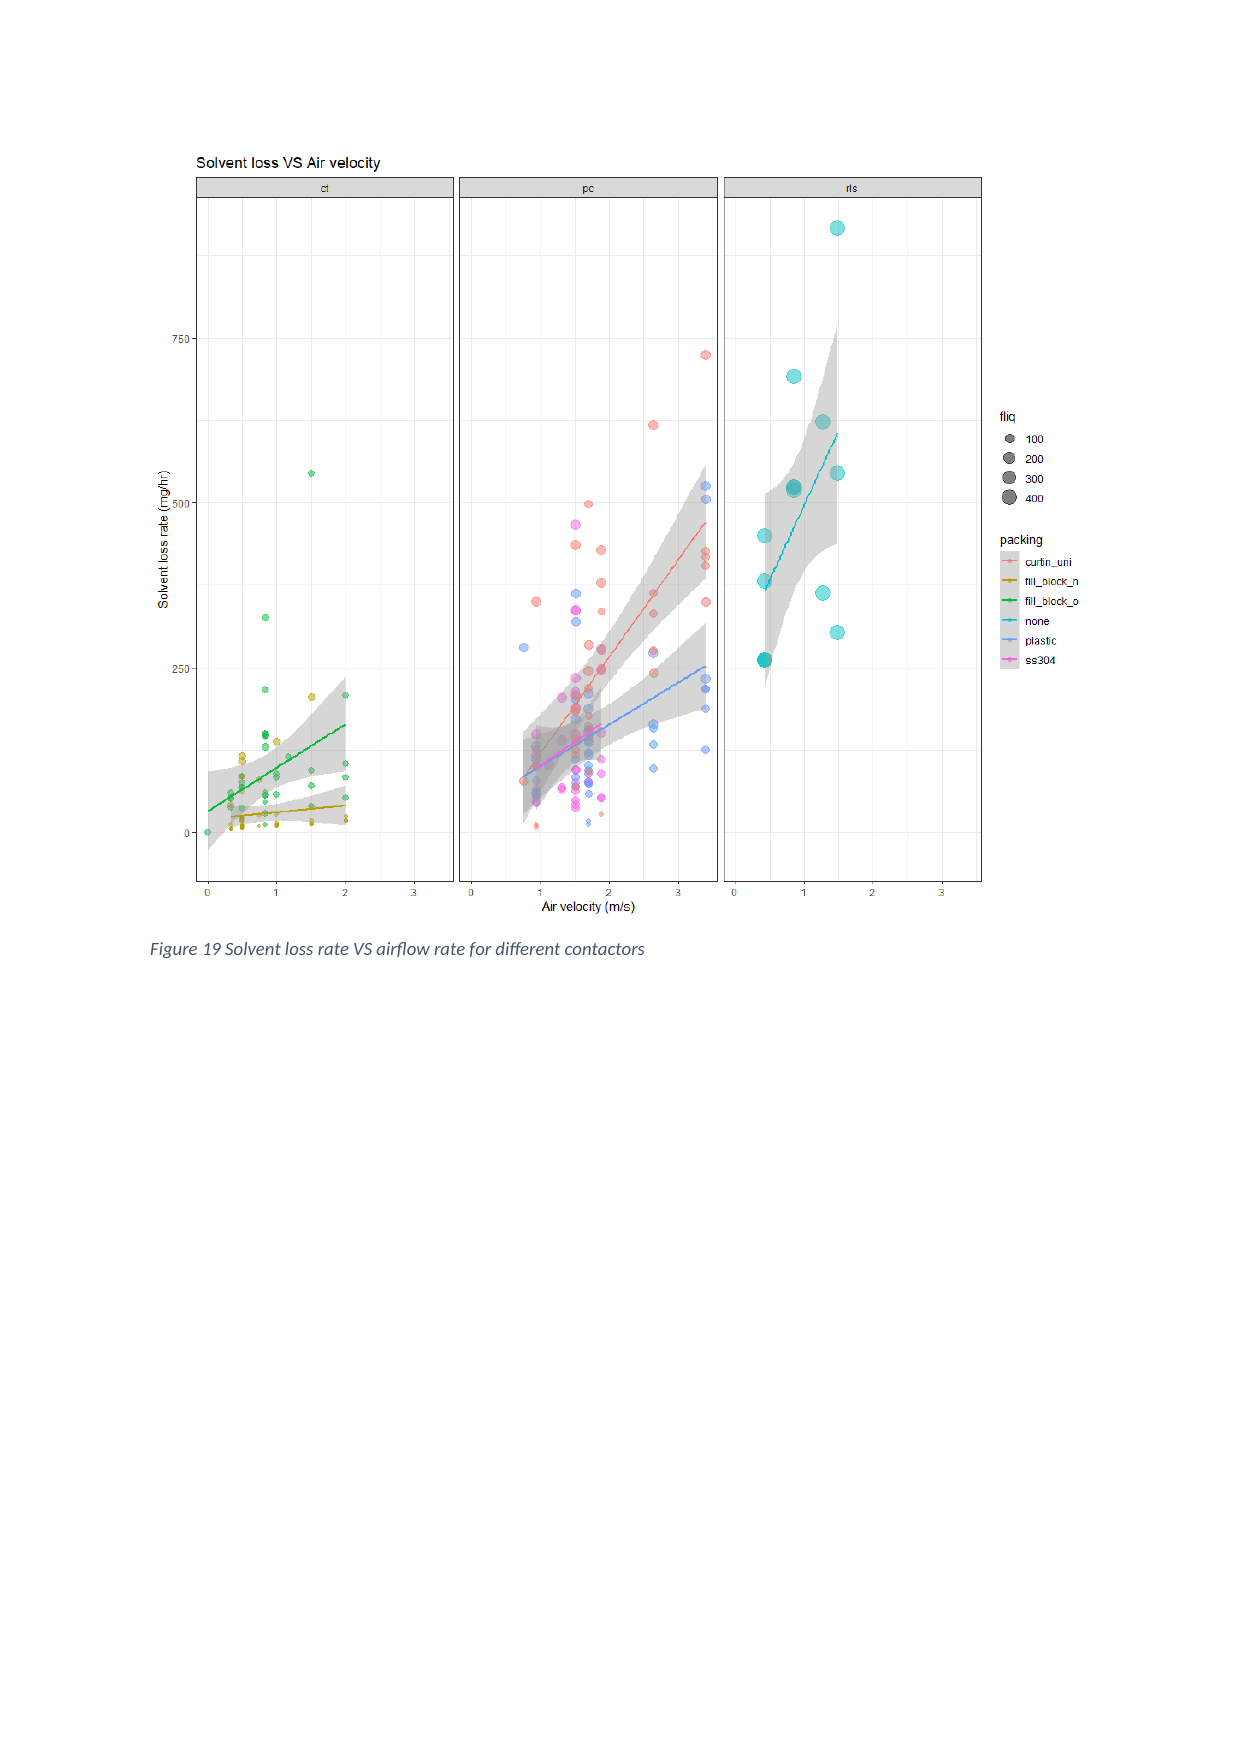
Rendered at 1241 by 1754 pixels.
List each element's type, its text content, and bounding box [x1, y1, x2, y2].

picture [150, 150, 1091, 919]
